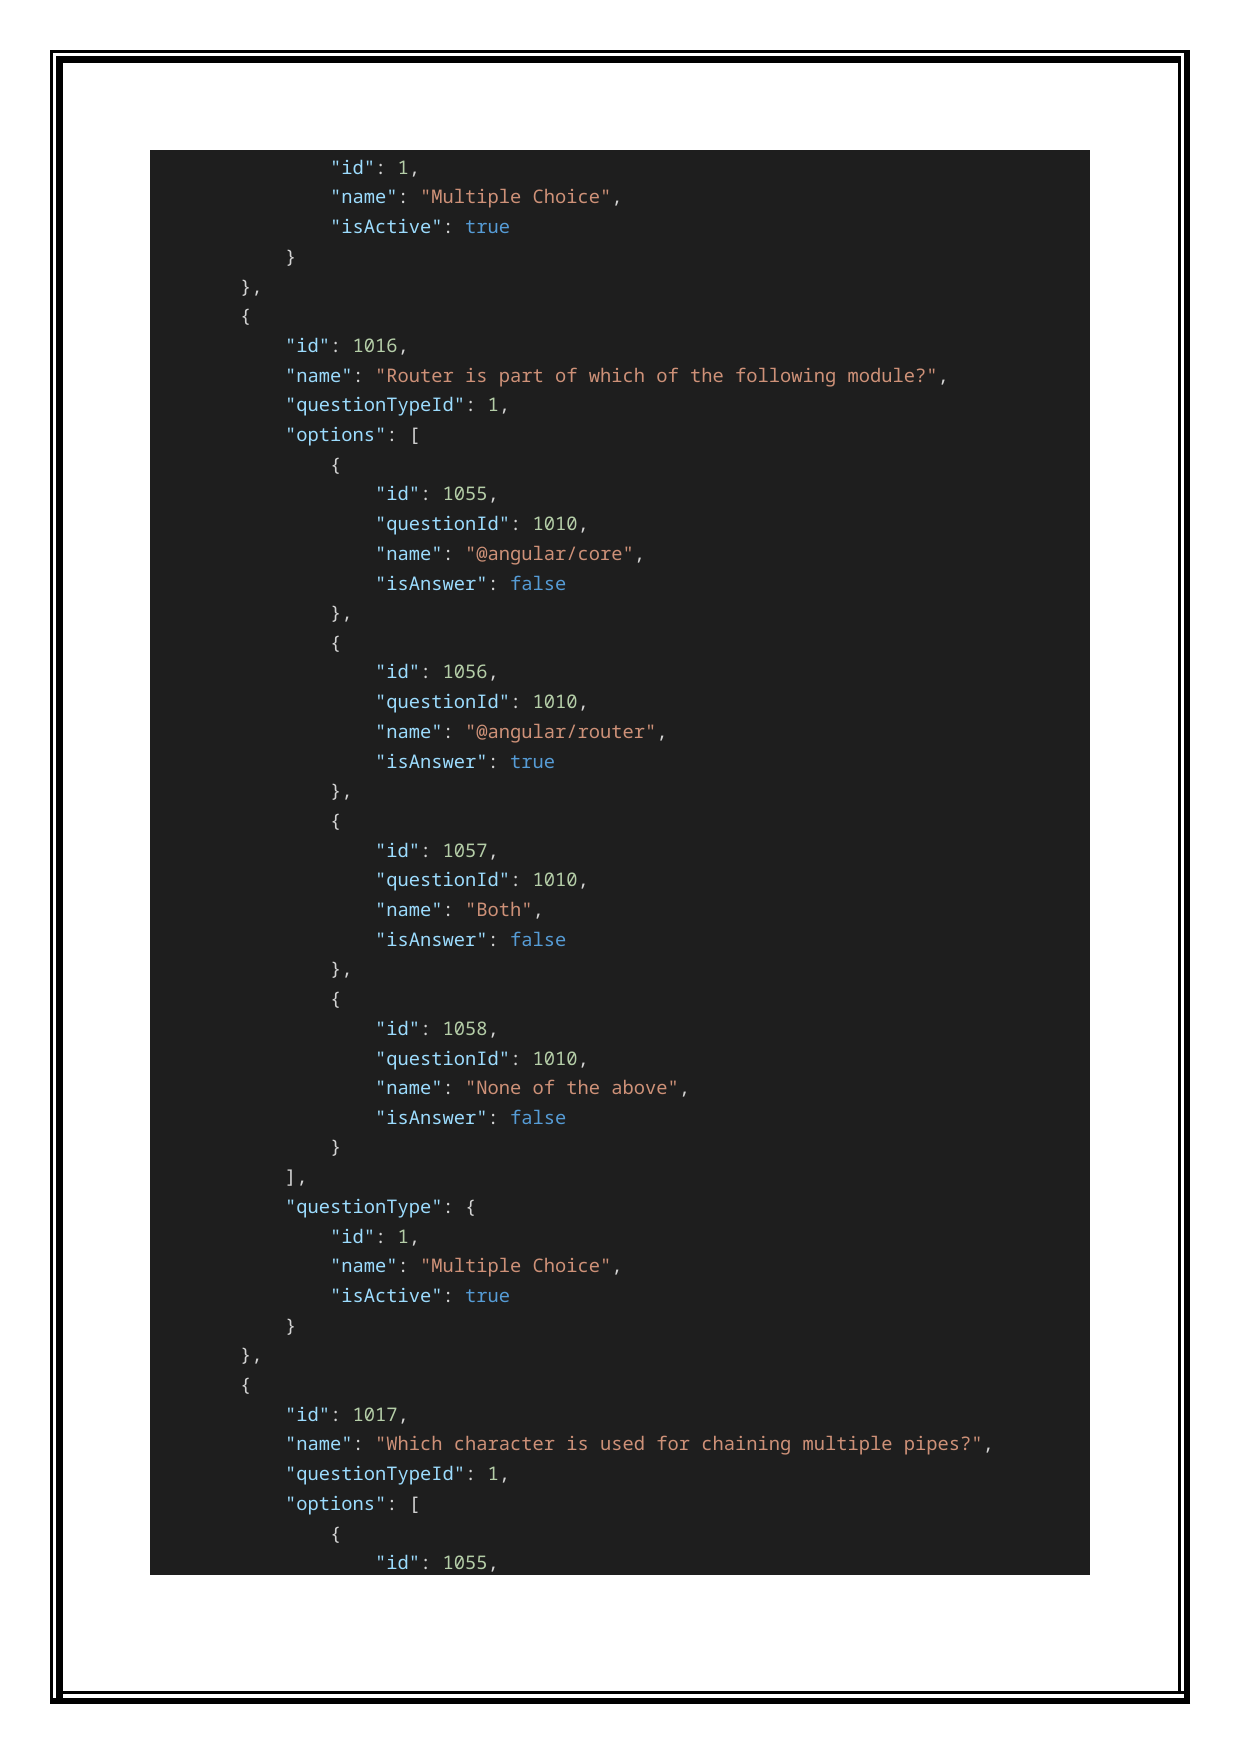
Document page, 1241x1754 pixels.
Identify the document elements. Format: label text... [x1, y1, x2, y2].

text { [150, 447, 1090, 477]
text "isAnswer": false [150, 1100, 1090, 1130]
text "name": "Which character is used for chaining multiple pipes?", [150, 1427, 1090, 1456]
text "isActive": true [150, 1278, 1090, 1308]
text "questionTypeId": 1, [150, 1456, 1090, 1486]
text "isActive": true [150, 209, 1090, 239]
text "id": 1017, [150, 1397, 1090, 1427]
text } [150, 1130, 1090, 1159]
text "name": "Router is part of which of the following module?", [150, 358, 1090, 387]
text "id": 1016, [150, 328, 1090, 358]
text "name": "Multiple Choice", [150, 1248, 1090, 1278]
text }, [150, 773, 1090, 803]
text }, [150, 269, 1090, 298]
text "questionId": 1010, [150, 684, 1090, 714]
text "id": 1, [150, 1219, 1090, 1248]
text { [150, 1516, 1090, 1545]
text "isAnswer": false [150, 922, 1090, 952]
text { [150, 1367, 1090, 1397]
text "id": 1057, [150, 833, 1090, 862]
text "id": 1056, [150, 655, 1090, 684]
text "name": "Multiple Choice", [150, 180, 1090, 209]
text "id": 1055, [150, 477, 1090, 506]
text "name": "Both", [150, 892, 1090, 922]
text "options": [ [150, 1486, 1090, 1516]
text { [150, 625, 1090, 655]
text }, [150, 952, 1090, 981]
text "id": 1055, [150, 1545, 1090, 1575]
text }, [150, 595, 1090, 625]
text } [150, 1308, 1090, 1337]
text "questionId": 1010, [150, 506, 1090, 536]
text ], [150, 1159, 1090, 1189]
text "name": "@angular/router", [150, 714, 1090, 744]
text "isAnswer": true [150, 744, 1090, 773]
text }, [150, 1337, 1090, 1367]
text "isAnswer": false [150, 566, 1090, 595]
text "questionId": 1010, [150, 862, 1090, 892]
text "options": [ [150, 417, 1090, 447]
text { [150, 981, 1090, 1011]
text "id": 1, [150, 150, 1090, 180]
text { [150, 803, 1090, 833]
text } [150, 239, 1090, 269]
text "id": 1058, [150, 1011, 1090, 1041]
text "questionTypeId": 1, [150, 387, 1090, 417]
text "questionType": { [150, 1189, 1090, 1219]
text { [150, 298, 1090, 328]
text "name": "None of the above", [150, 1070, 1090, 1100]
text "questionId": 1010, [150, 1041, 1090, 1070]
text "name": "@angular/core", [150, 536, 1090, 566]
